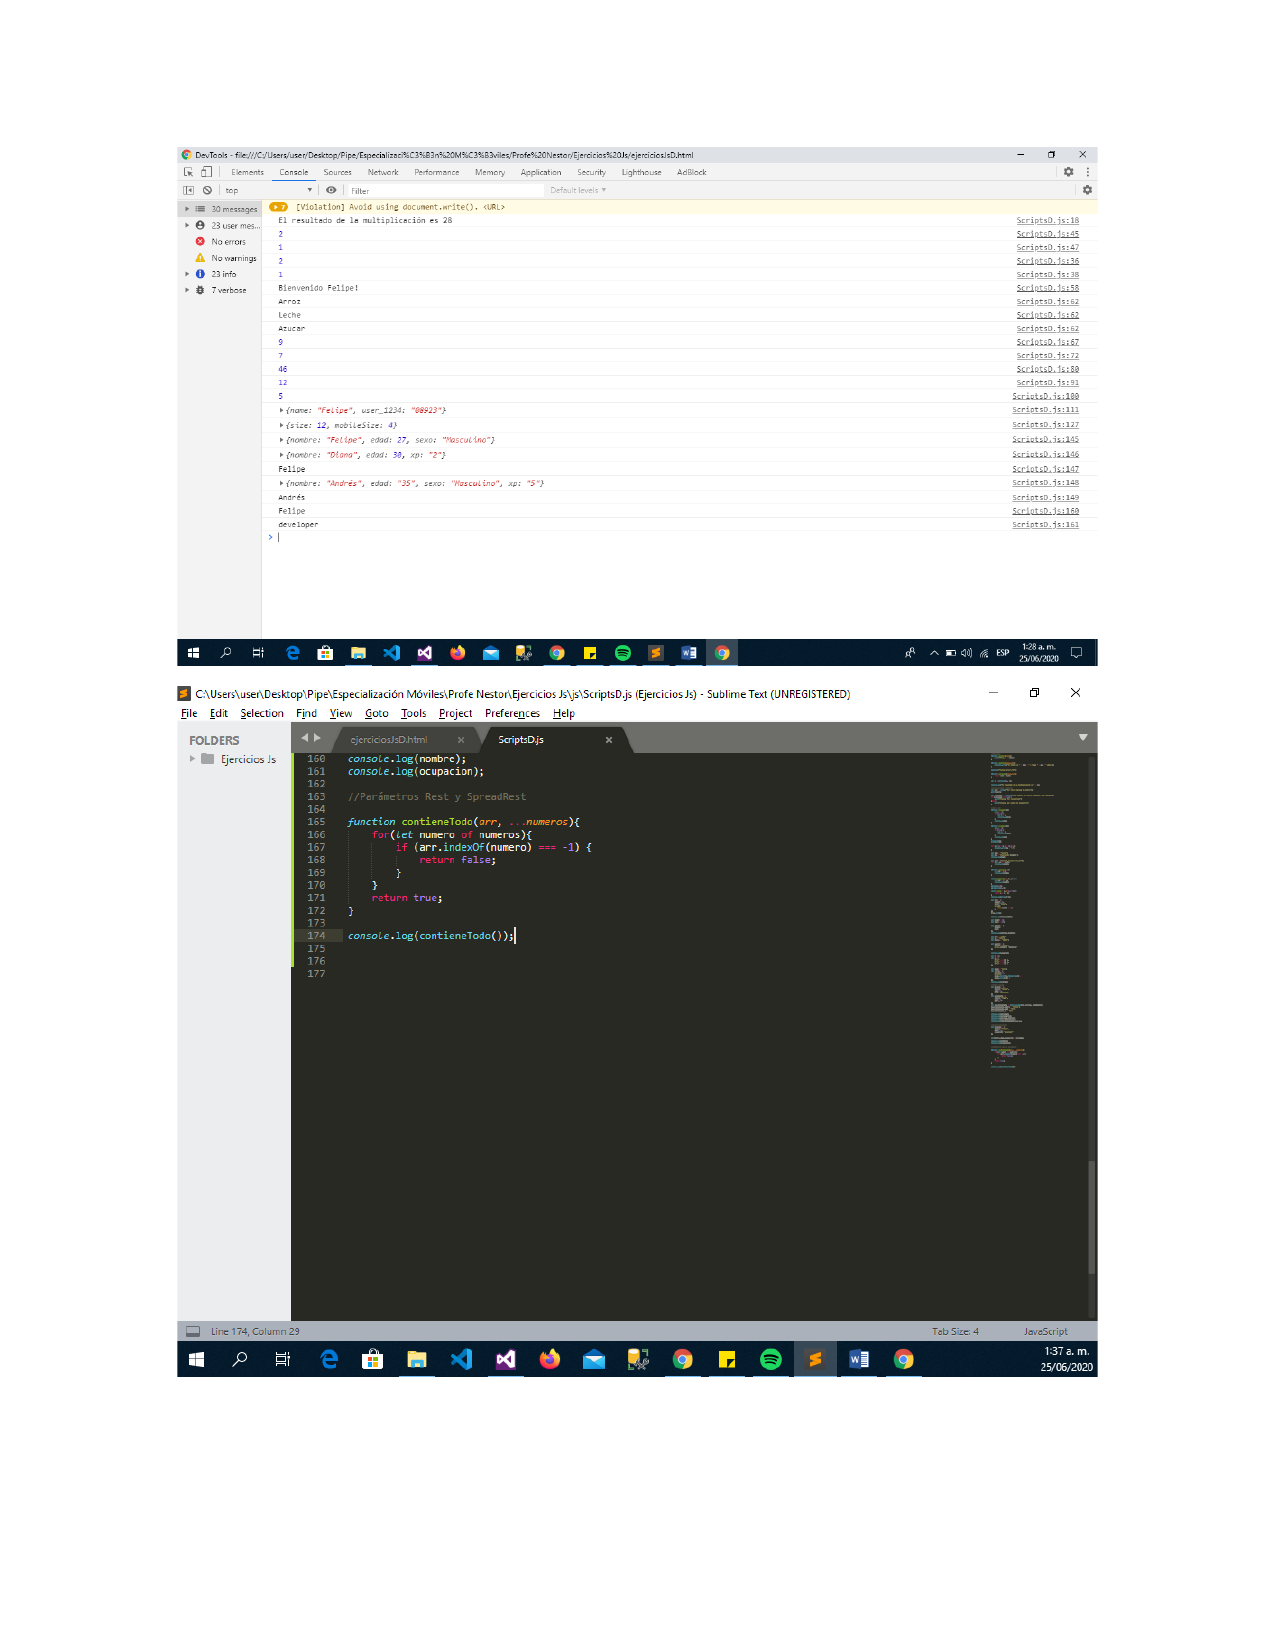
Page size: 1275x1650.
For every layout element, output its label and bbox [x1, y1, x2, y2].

picture [177, 684, 1098, 1377]
picture [177, 147, 1098, 666]
